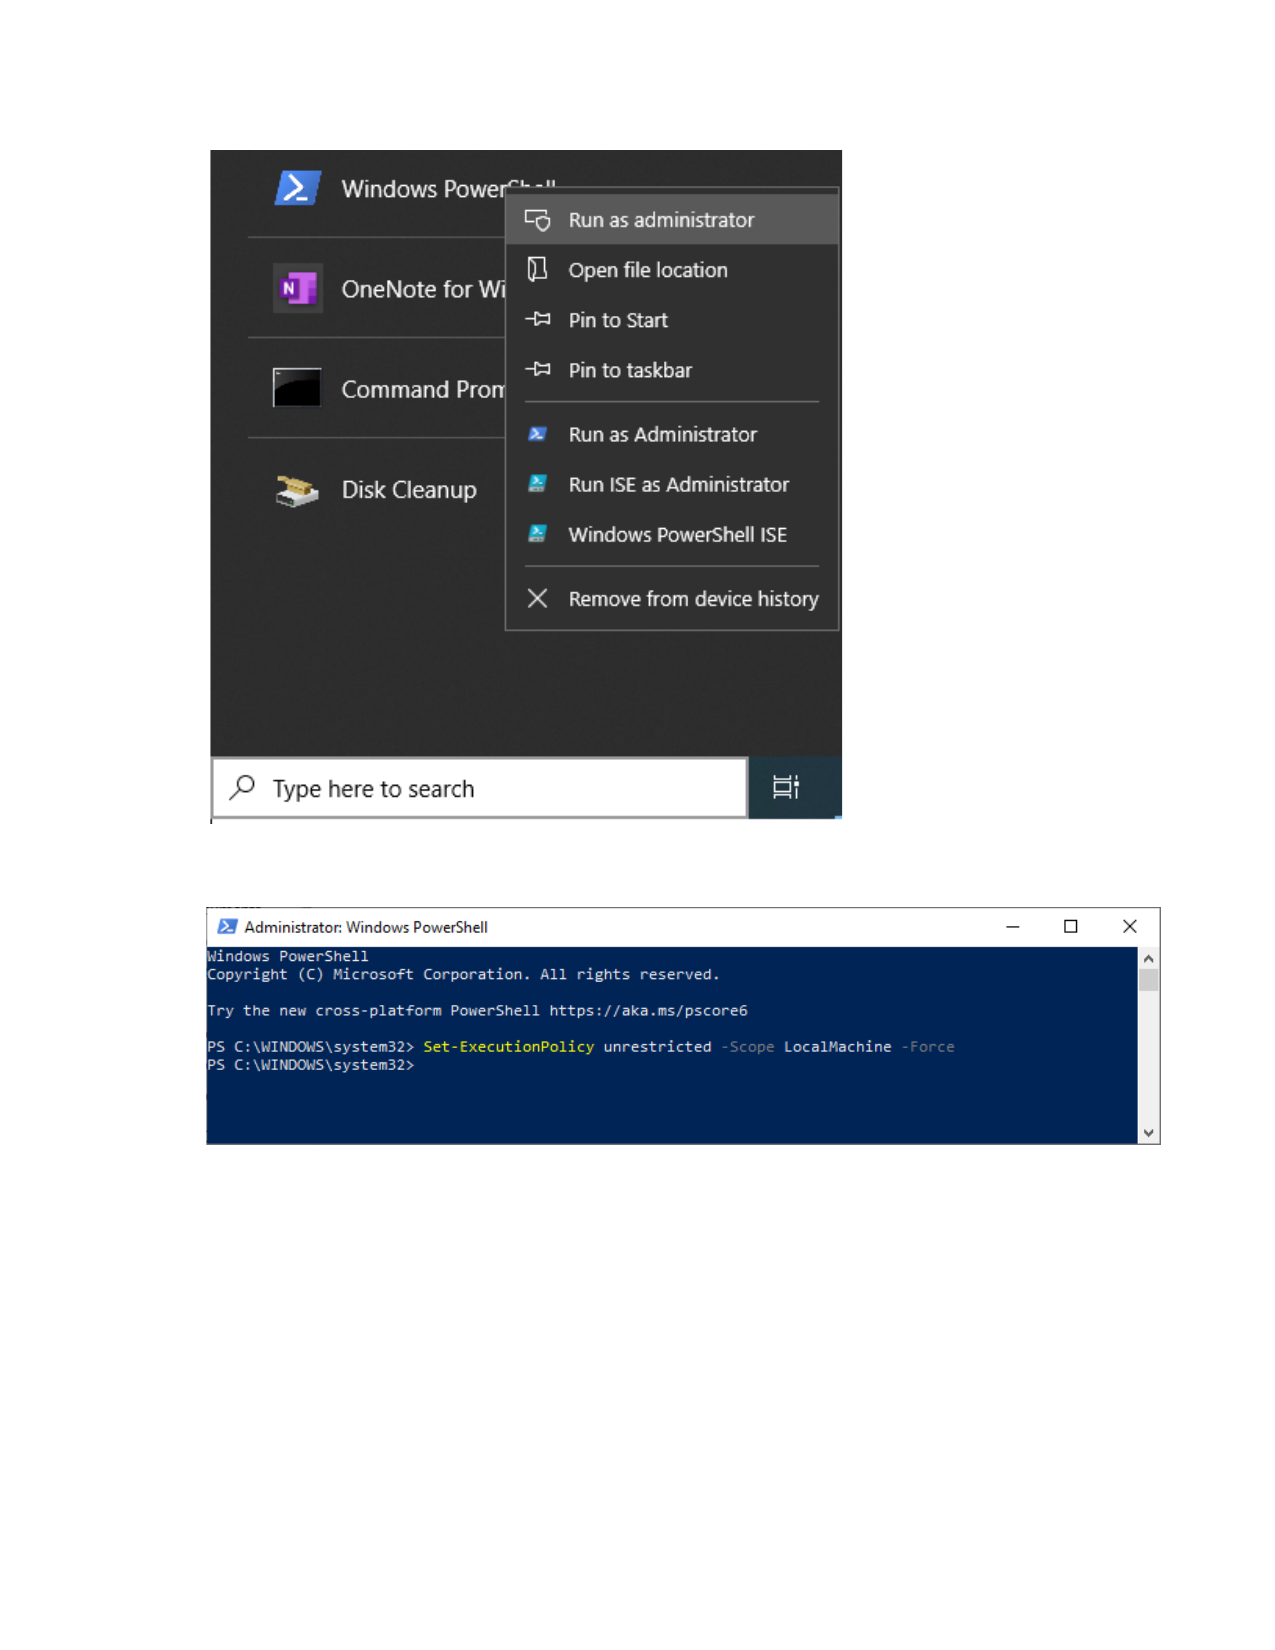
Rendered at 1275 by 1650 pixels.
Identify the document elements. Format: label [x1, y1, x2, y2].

picture [206, 907, 1161, 1145]
picture [206, 150, 843, 824]
